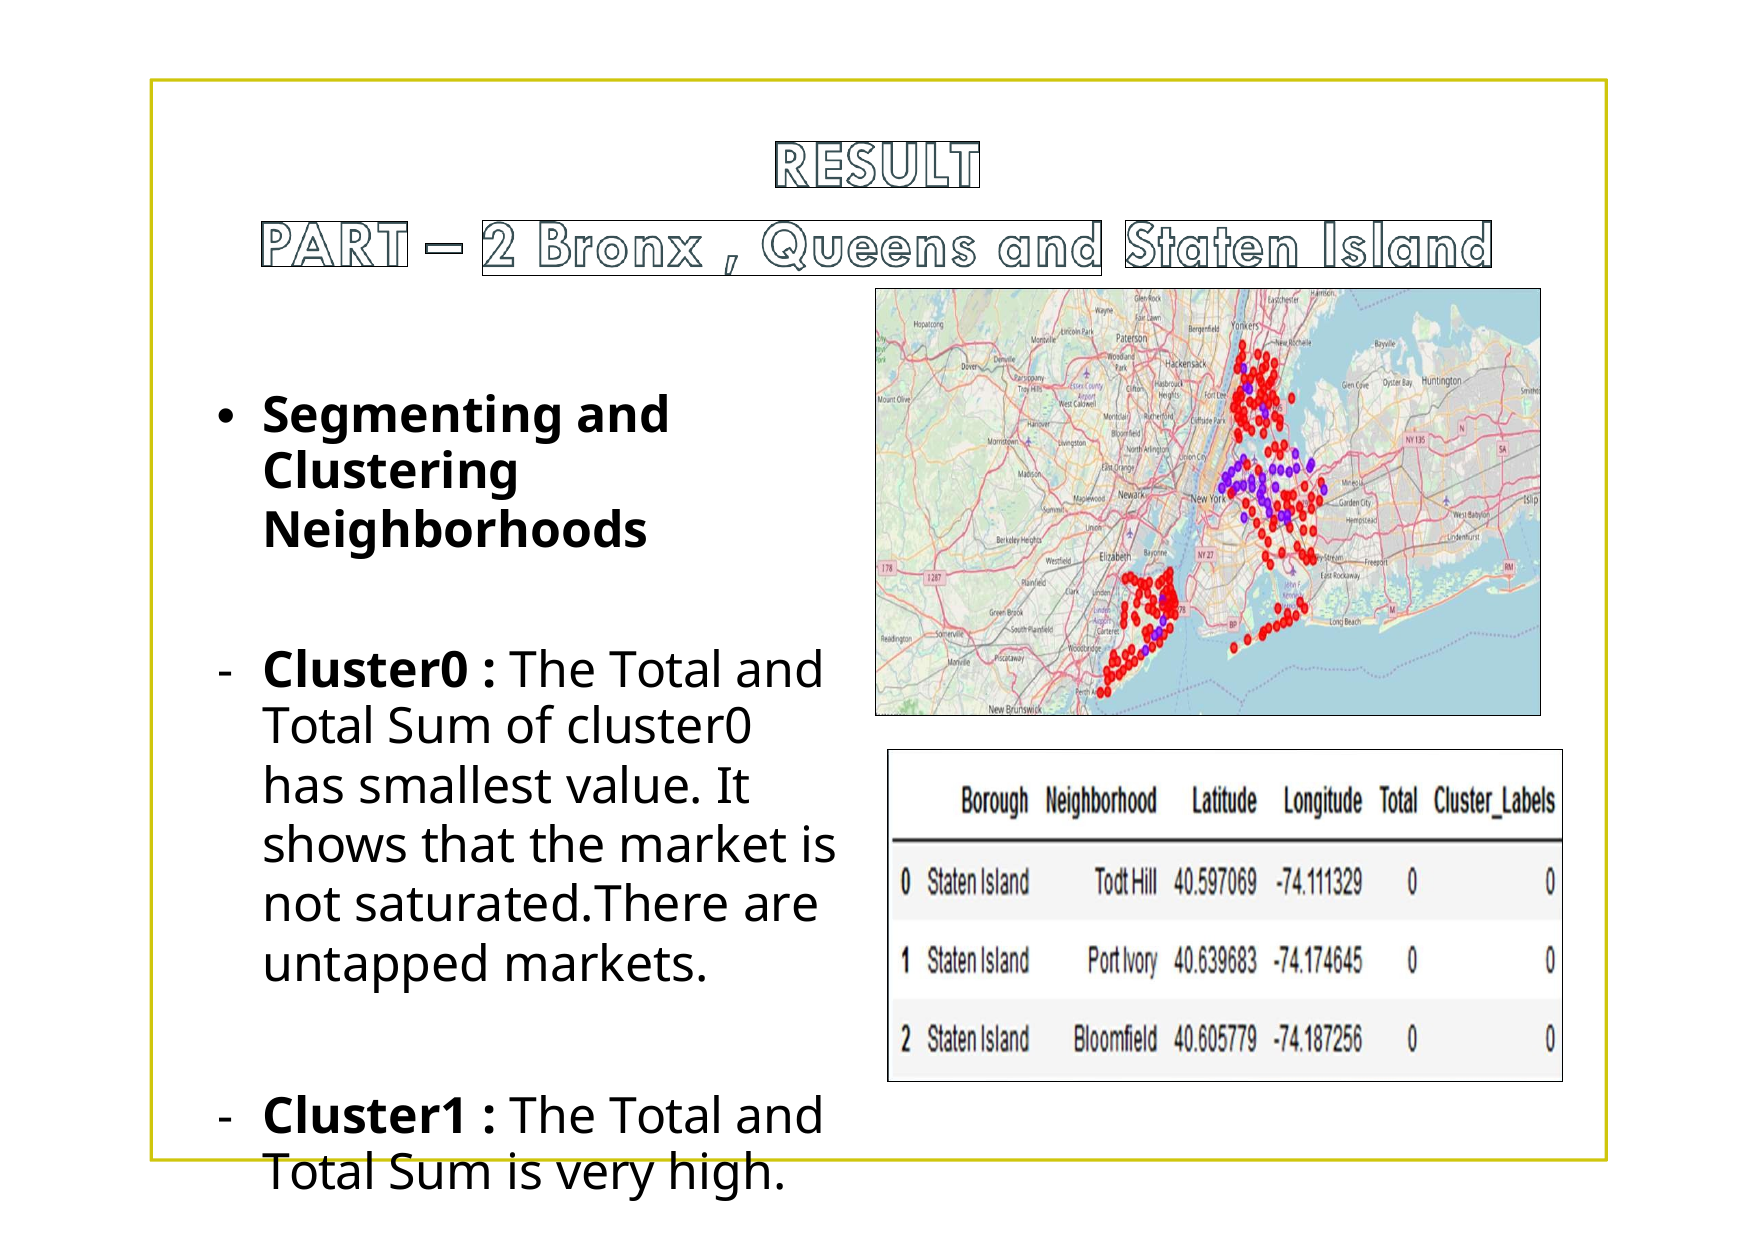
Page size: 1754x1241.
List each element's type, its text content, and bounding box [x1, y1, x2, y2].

list Segmenting and Clustering Neighborhoods [217, 385, 821, 563]
picture [262, 222, 407, 266]
picture [776, 142, 979, 187]
list Cluster0 : The Total and Total Sum of cluster0 has smallest value. It shows that the market is not saturated.There are untapped markets. [217, 640, 848, 996]
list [217, 1086, 849, 1204]
picture [426, 244, 462, 253]
picture [1126, 221, 1491, 267]
picture [483, 221, 1101, 275]
picture [876, 289, 1540, 715]
picture [888, 750, 1562, 1081]
